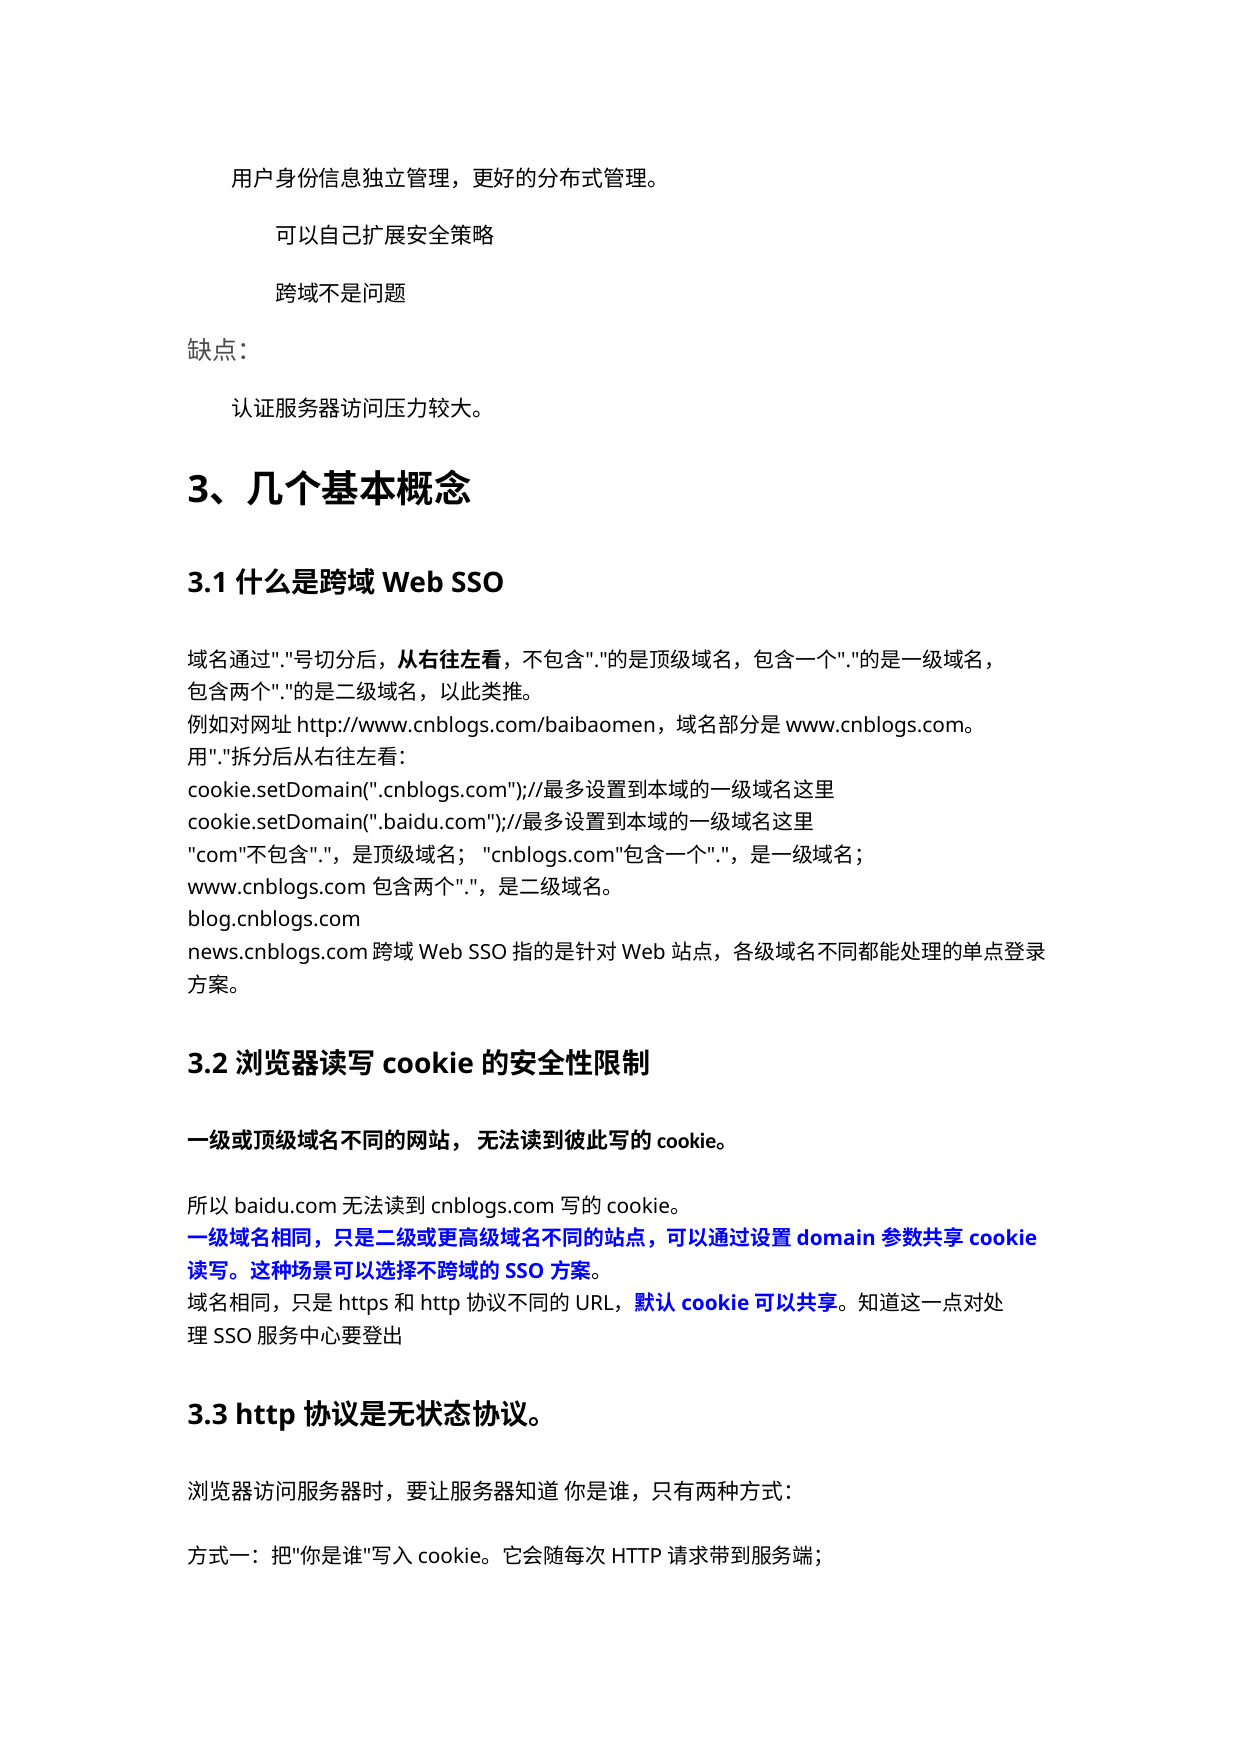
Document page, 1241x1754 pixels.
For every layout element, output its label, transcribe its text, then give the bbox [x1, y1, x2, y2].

subtitle 3.2 浏览器读写 cookie 的安全性限制 [187, 1029, 1053, 1094]
text 域名相同，只是 https 和 http 协议不同的 URL，默认 cookie 可以共享。知道这一点对处 [187, 1285, 1053, 1318]
subtitle 3、几个基本概念 [187, 454, 1053, 519]
text cookie.setDomain(".cnblogs.com");//最多设置到本域的一级域名这里 [187, 772, 1053, 804]
text cookie.setDomain(".baidu.com");//最多设置到本域的一级域名这里 [187, 804, 1053, 837]
subtitle 3.3 http 协议是无状态协议。 [187, 1379, 1053, 1444]
text 读写。这种场景可以选择不跨域的 SSO 方案。 [187, 1253, 1053, 1285]
text 浏览器访问服务器时，要让服务器知道 你是谁，只有两种方式： [187, 1474, 1053, 1506]
text 所以 baidu.com 无法读到 cnblogs.com 写的 cookie。 [187, 1188, 1053, 1220]
text 域名通过"."号切分后，从右往左看，不包含"."的是顶级域名，包含一个"."的是一级域名， [187, 642, 1053, 674]
text 一级或顶级域名不同的网站， 无法读到彼此写的 cookie。 [187, 1123, 1053, 1155]
text 跨域不是问题 [187, 277, 1053, 309]
text 可以自己扩展安全策略 [187, 219, 1053, 252]
text "com"不包含"."，是顶级域名； "cnblogs.com"包含一个"."，是一级域名； [187, 837, 1053, 869]
text 一级域名相同，只是二级或更高级域名不同的站点，可以通过设置 domain 参数共享 cookie [187, 1220, 1053, 1253]
text 包含两个"."的是二级域名，以此类推。 [187, 674, 1053, 707]
text 例如对网址 http://www.cnblogs.com/baibaomen，域名部分是 www.cnblogs.com。 [187, 707, 1053, 739]
text blog.cnblogs.com [187, 902, 1053, 934]
text 理 SSO 服务中心要登出 [187, 1318, 1053, 1350]
text 用"."拆分后从右往左看： [187, 739, 1053, 772]
text 用户身份信息独立管理，更好的分布式管理。 [187, 162, 1053, 194]
text 缺点： [187, 334, 1053, 367]
text www.cnblogs.com 包含两个"."，是二级域名。 [187, 869, 1053, 902]
text news.cnblogs.com跨域 Web SSO 指的是针对 Web 站点，各级域名不同都能处理的单点登录方案。 [187, 934, 1053, 999]
subtitle 3.1 什么是跨域 Web SSO [187, 548, 1053, 613]
text 认证服务器访问压力较大。 [187, 392, 1053, 424]
text 方式一：把"你是谁"写入 cookie。它会随每次 HTTP 请求带到服务端； [187, 1539, 1053, 1571]
